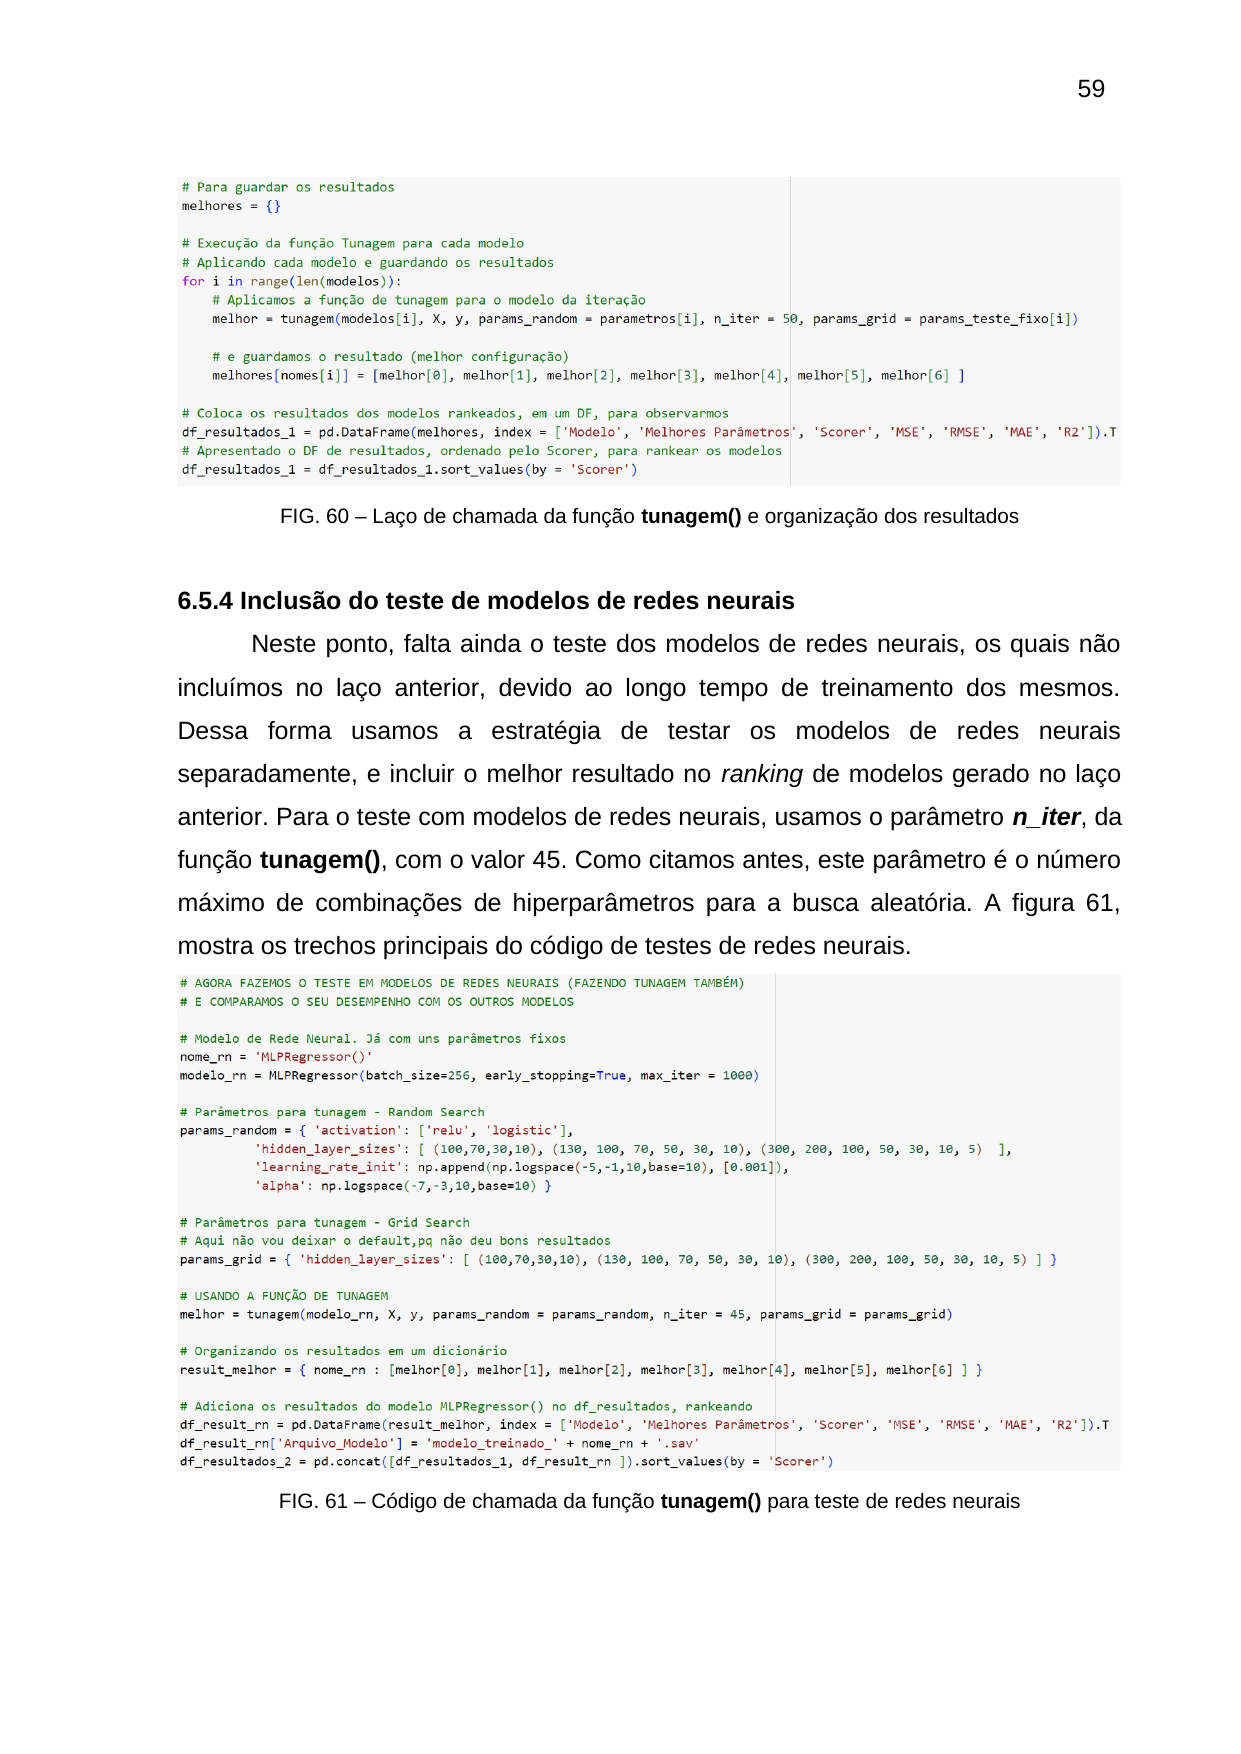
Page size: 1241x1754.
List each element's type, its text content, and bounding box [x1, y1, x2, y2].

picture [177, 974, 1121, 1471]
text Neste ponto, falta ainda o teste dos modelos de redes neurais, os quais não incluímos no laço anterior, devido ao longo tempo de treinamento dos mesmos. Dessa forma usamos a estratégia de testar os modelos de redes neurais separadamente, e incluir o melhor resultado no ranking de modelos gerado no laço anterior. Para o teste com modelos de redes neurais, usamos o parâmetro n_iter, da função tunagem(), com o valor 45. Como citamos antes, este parâmetro é o número máximo de combinações de hiperparâmetros para a busca aleatória. A figura 61, mostra os trechos principais do código de testes de redes neurais. [177, 629, 1122, 960]
picture [177, 177, 1121, 486]
subtitle 6.5.4 Inclusão do teste de modelos de redes neurais [177, 586, 1122, 615]
text FIG. 60 – Laço de chamada da função tunagem() e organização dos resultados [177, 500, 1122, 529]
text FIG. 61 – Código de chamada da função tunagem() para teste de redes neurais [177, 1485, 1122, 1513]
